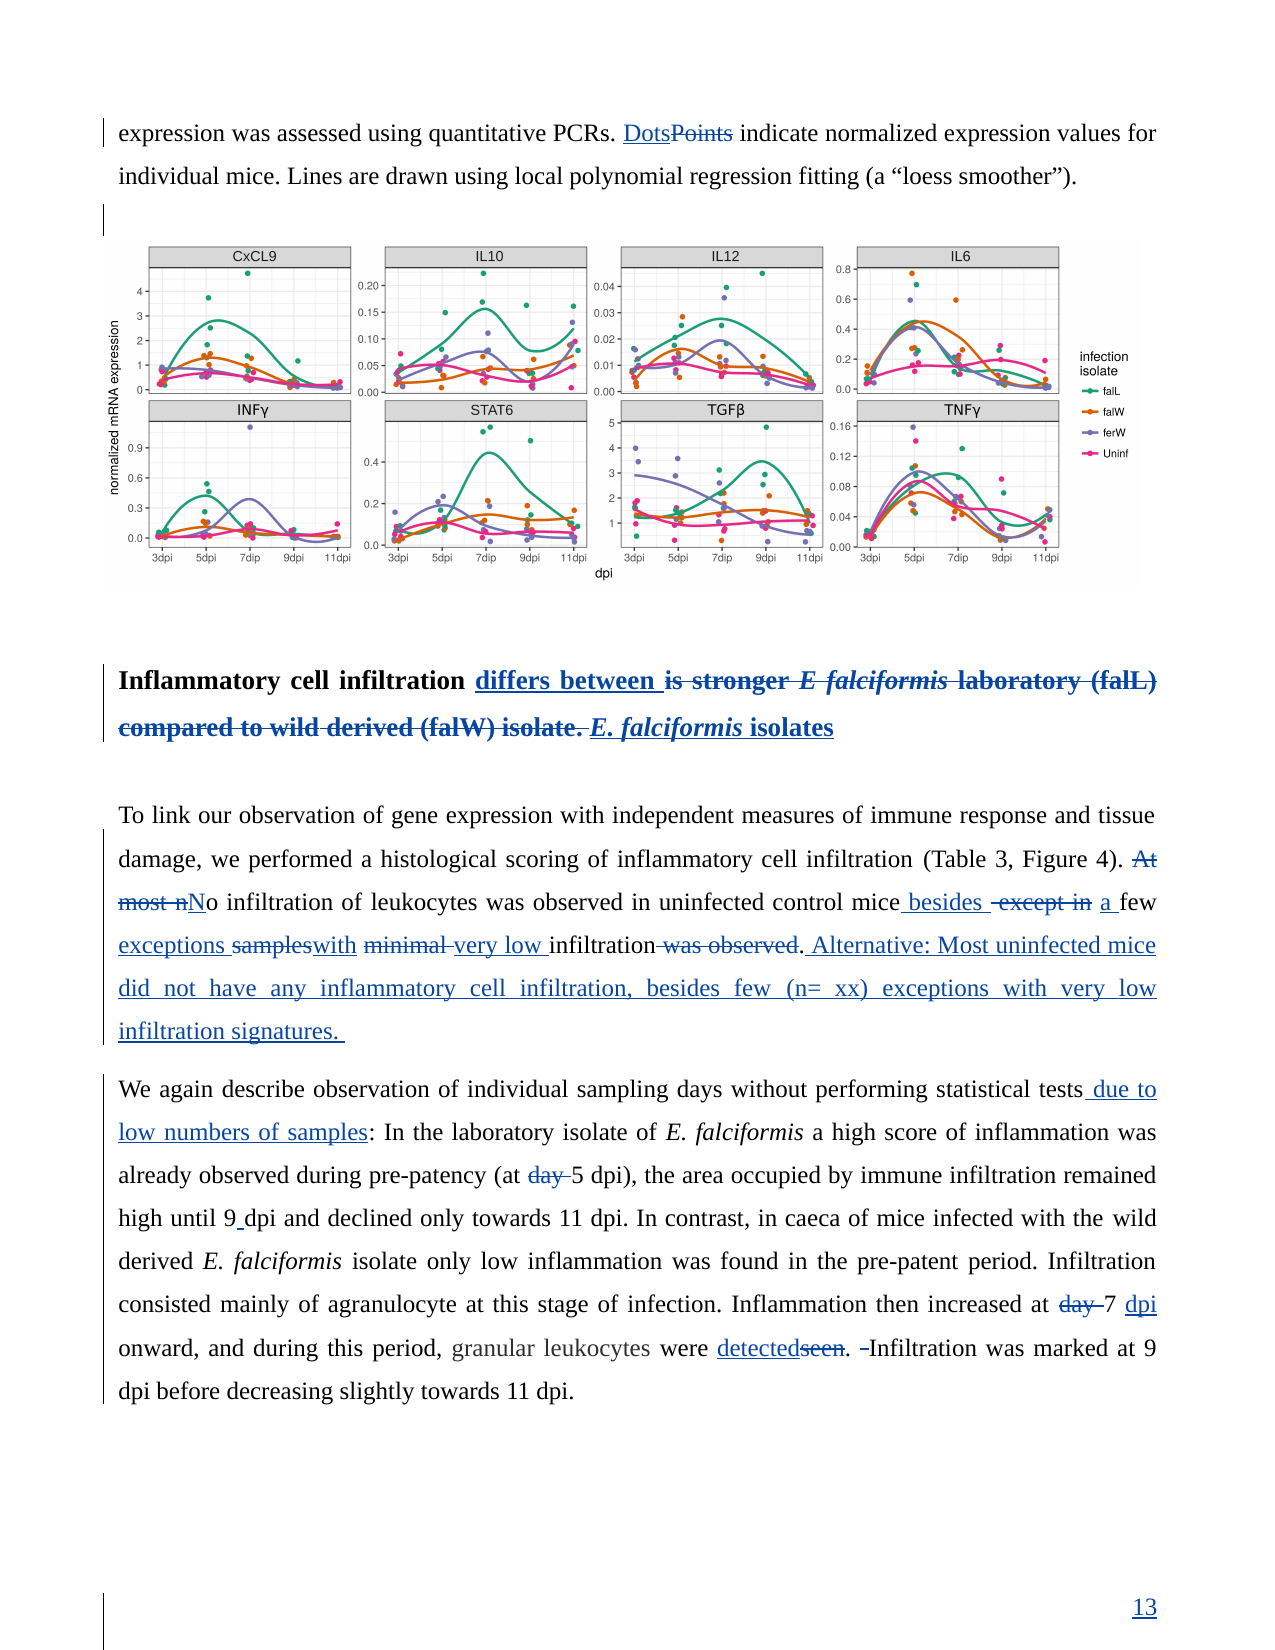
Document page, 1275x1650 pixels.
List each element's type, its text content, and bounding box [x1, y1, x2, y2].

text Inflammatory cell infiltration [118, 664, 1157, 742]
text To link our observation of gene expression with independent measures of immune response and tissue damage, we performed a histological scoring of inflammatory cell infiltration (Table 3, Figure 4). o infiltration of leukocytes was observed in uninfected control mice few infiltration. [118, 999, 1157, 1045]
picture [102, 240, 1142, 587]
text We again describe observation of individual sampling days without performing statistical tests: In the laboratory isolate of E. falciformis a high score of inflammation was already observed during pre-patency (at 5 dpi), the area occupied by immune infiltration remained high until 9dpi and declined only towards 11 dpi. In contrast, in caeca of mice infected with the wild derived E. falciformis isolate only low inflammation was found in the pre-patent period. Infiltration consisted mainly of agranulocyte at this stage of infection. Inflammation then increased at 7 onward, and during this period, granular leukocytes were . Infiltration was marked at 9dpi before decreasing slightly towards 11 dpi. [118, 1074, 1157, 1404]
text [118, 118, 1157, 190]
text To link our observation of gene expression with independent measures of immune response and tissue damage, we performed a histological scoring of inflammatory cell infiltration (Table 3, Figure 4). o infiltration of leukocytes was observed in uninfected control mice few infiltration. [118, 801, 1157, 998]
